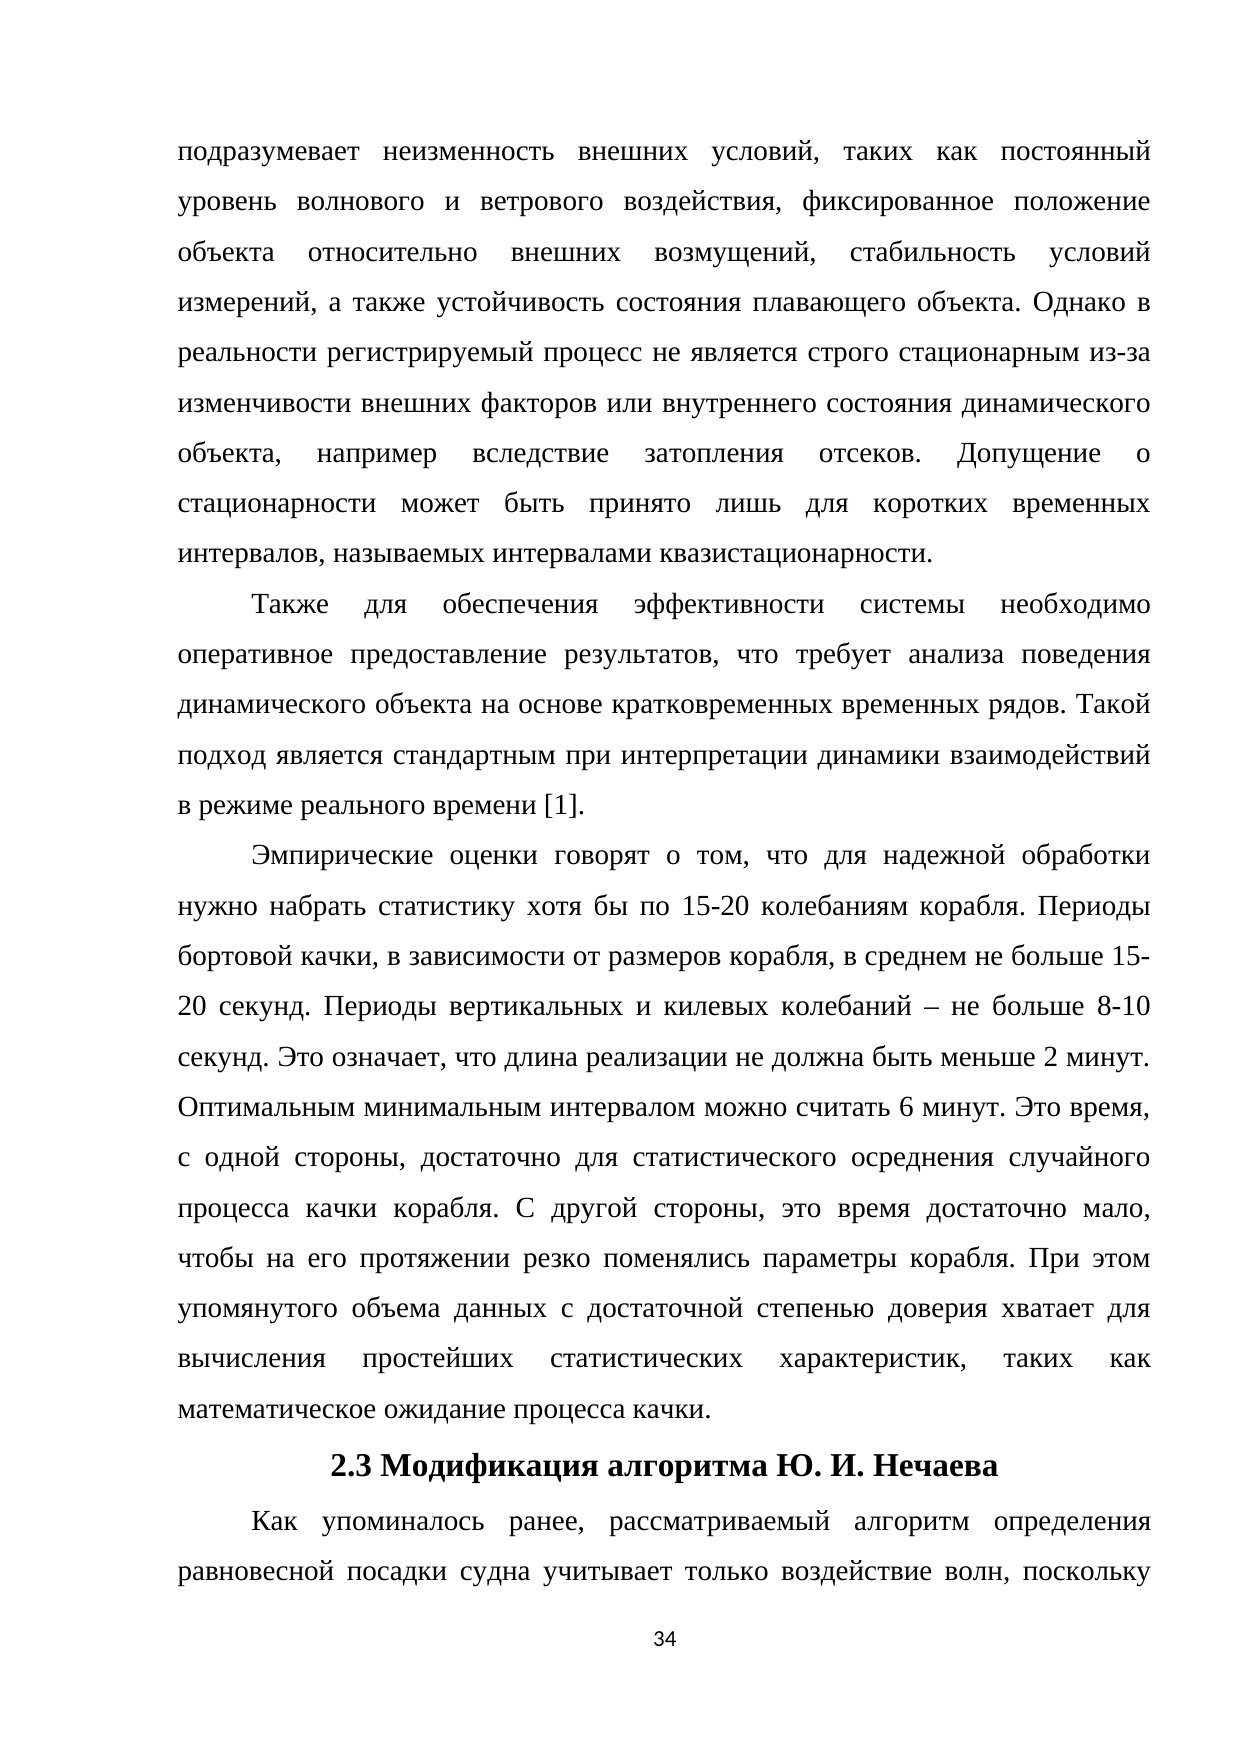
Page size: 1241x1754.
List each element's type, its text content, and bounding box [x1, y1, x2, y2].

text Эмпирические оценки говорят о том, что для надежной обработки нужно набрать статистику хотя бы по 15-20 колебаниям корабля. Периоды бортовой качки, в зависимости от размеров корабля, в среднем не больше 15-20 секунд. Периоды вертикальных и килевых колебаний – не больше 8-10 секунд. Это означает, что длина реализации не должна быть меньше 2 минут. Оптимальным минимальным интервалом можно считать 6 минут. Это время, с одной стороны, достаточно для статистического осреднения случайного процесса качки корабля. С другой стороны, это время достаточно мало, чтобы на его протяжении резко поменялись параметры корабля. При этом упомянутого объема данных с достаточной степенью доверия хватает для вычисления простейших статистических характеристик, таких как математическое ожидание процесса качки. [177, 837, 1152, 1424]
subtitle 2.3 Модификация алгоритма Ю. И. Нечаева [177, 1445, 1152, 1484]
text Также для обеспечения эффективности системы необходимо оперативное предоставление результатов, что требует анализа поведения динамического объекта на основе кратковременных временных рядов. Такой подход является стандартным при интерпретации динамики взаимодействий в режиме реального времени [1]. [177, 586, 1152, 821]
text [177, 1503, 1152, 1587]
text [177, 133, 1152, 569]
